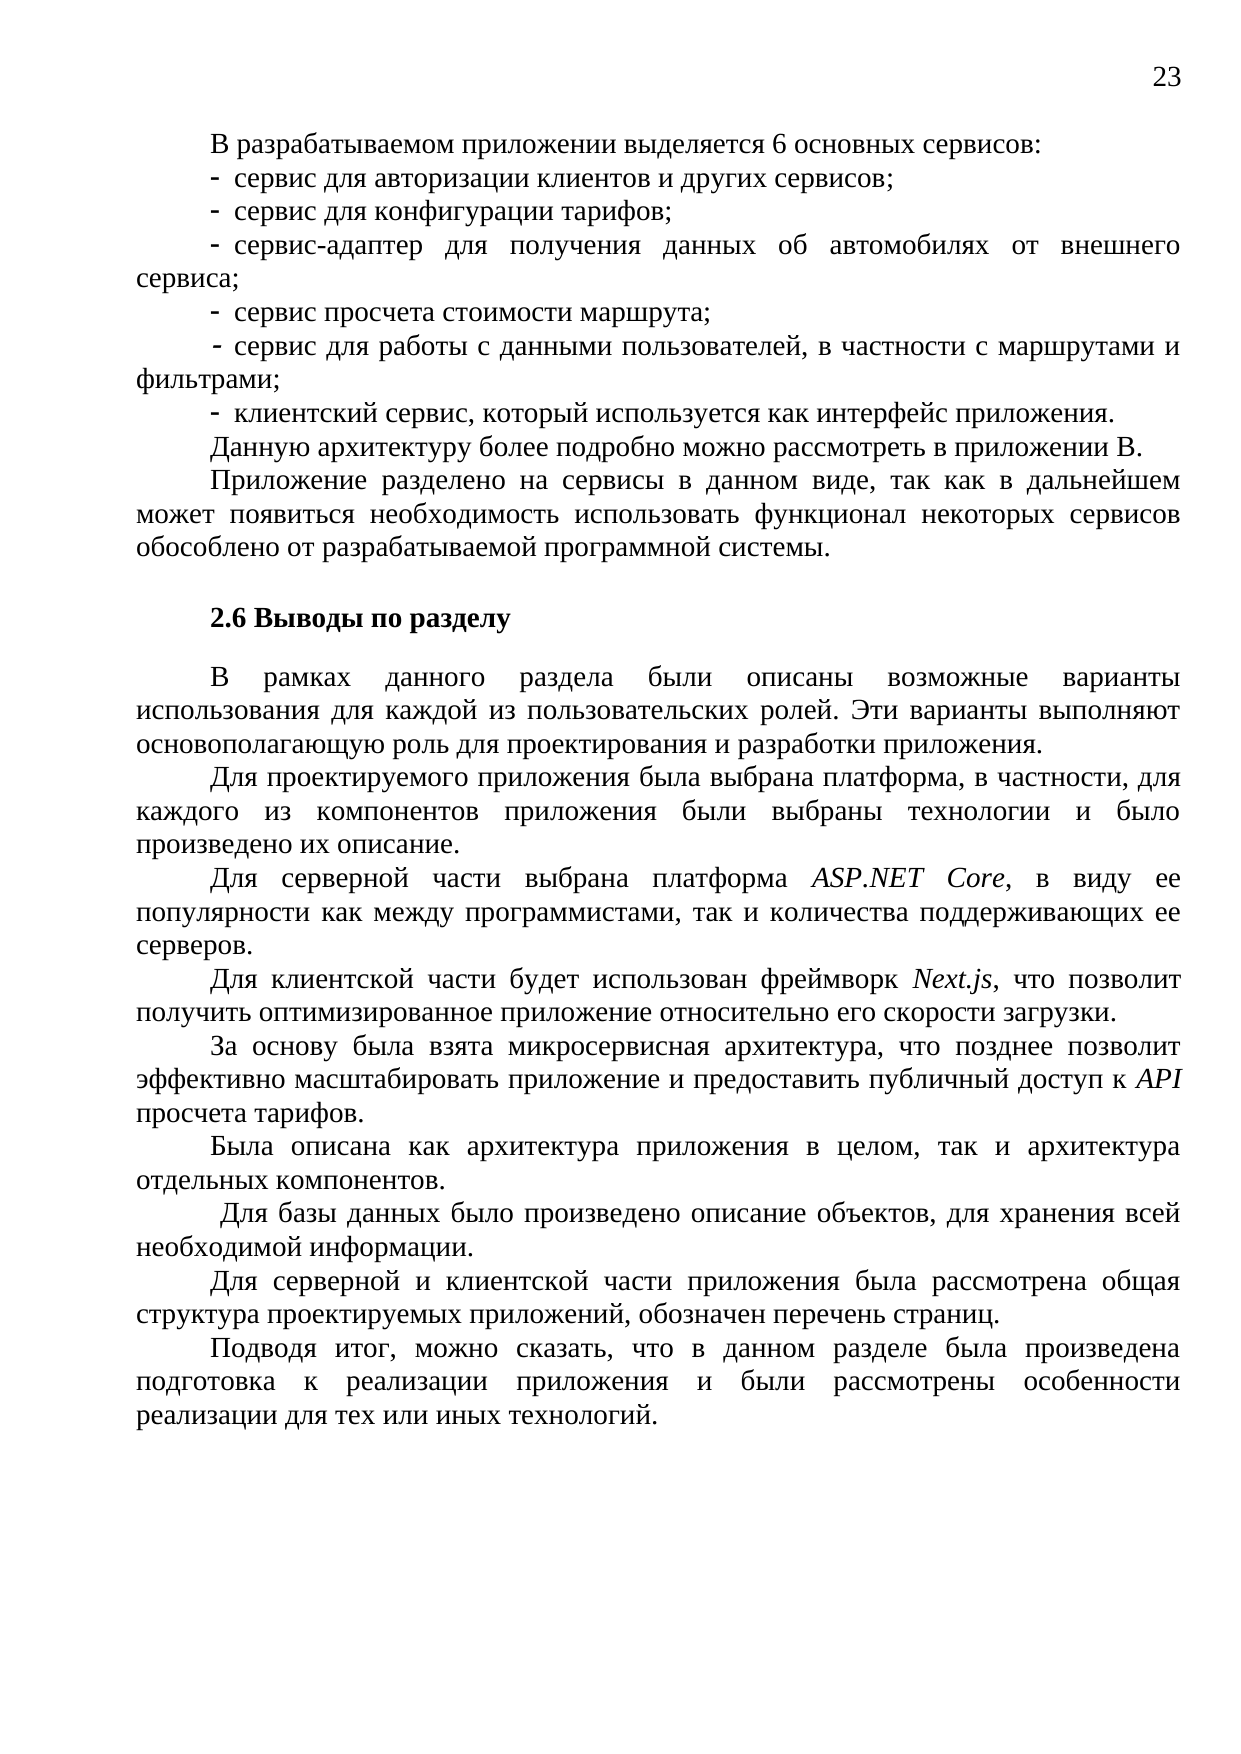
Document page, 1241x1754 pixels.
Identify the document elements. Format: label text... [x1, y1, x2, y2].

text Подводя итог, можно сказать, что в данном разделе была произведена подготовка к реализации приложения и были рассмотрены особенности реализации для тех или иных технологий. [136, 1330, 1181, 1430]
list сервис просчета стоимости маршрута; [136, 294, 1181, 328]
text Для проектируемого приложения была выбрана платформа, в частности, для каждого из компонентов приложения были выбраны технологии и было произведено их описание. [136, 759, 1181, 860]
text Для серверной части выбрана платформа ASP.NET Core, в виду ее популярности как между программистами, так и количества поддерживающих ее серверов. [136, 860, 1181, 961]
text Приложение разделено на сервисы в данном виде, так как в дальнейшем может появиться необходимость использовать функционал некоторых сервисов обособлено от разрабатываемой программной системы. [136, 462, 1181, 563]
list сервис для конфигурации тарифов; [136, 193, 1181, 227]
list сервис-адаптер для получения данных об автомобилях от внешнего сервиса; [136, 227, 1181, 294]
text Для базы данных было произведено описание объектов, для хранения всей необходимой информации. [136, 1196, 1181, 1263]
list сервис для работы с данными пользователей, в частности с маршрутами и фильтрами; [136, 328, 1181, 395]
list Для серверной и клиентской части приложения была рассмотрена общая структура проектируемых приложений, обозначен перечень страниц. [136, 1263, 1181, 1330]
text Данную архитектуру более подробно можно рассмотреть в приложении В. [136, 429, 1181, 462]
text Для клиентской части будет использован фреймворк Next.js, что позволит получить оптимизированное приложение относительно его скорости загрузки. [136, 961, 1181, 1028]
text За основу была взята микросервисная архитектура, что позднее позволит эффективно масштабировать приложение и предоставить публичный доступ к API просчета тарифов. [136, 1028, 1181, 1128]
text В разрабатываемом приложении выделяется 6 основных сервисов: [136, 126, 1181, 160]
text Была описана как архитектура приложения в целом, так и архитектура отдельных компонентов. [136, 1128, 1181, 1196]
list клиентский сервис, который используется как интерфейс приложения. [136, 395, 1181, 429]
text В рамках данного раздела были описаны возможные варианты использования для каждой из пользовательских ролей. Эти варианты выполняют основополагающую роль для проектирования и разработки приложения. [136, 659, 1181, 759]
list сервис для авторизации клиентов и других сервисов; [136, 160, 1181, 193]
subtitle 2.6 Выводы по разделу [136, 600, 1181, 634]
